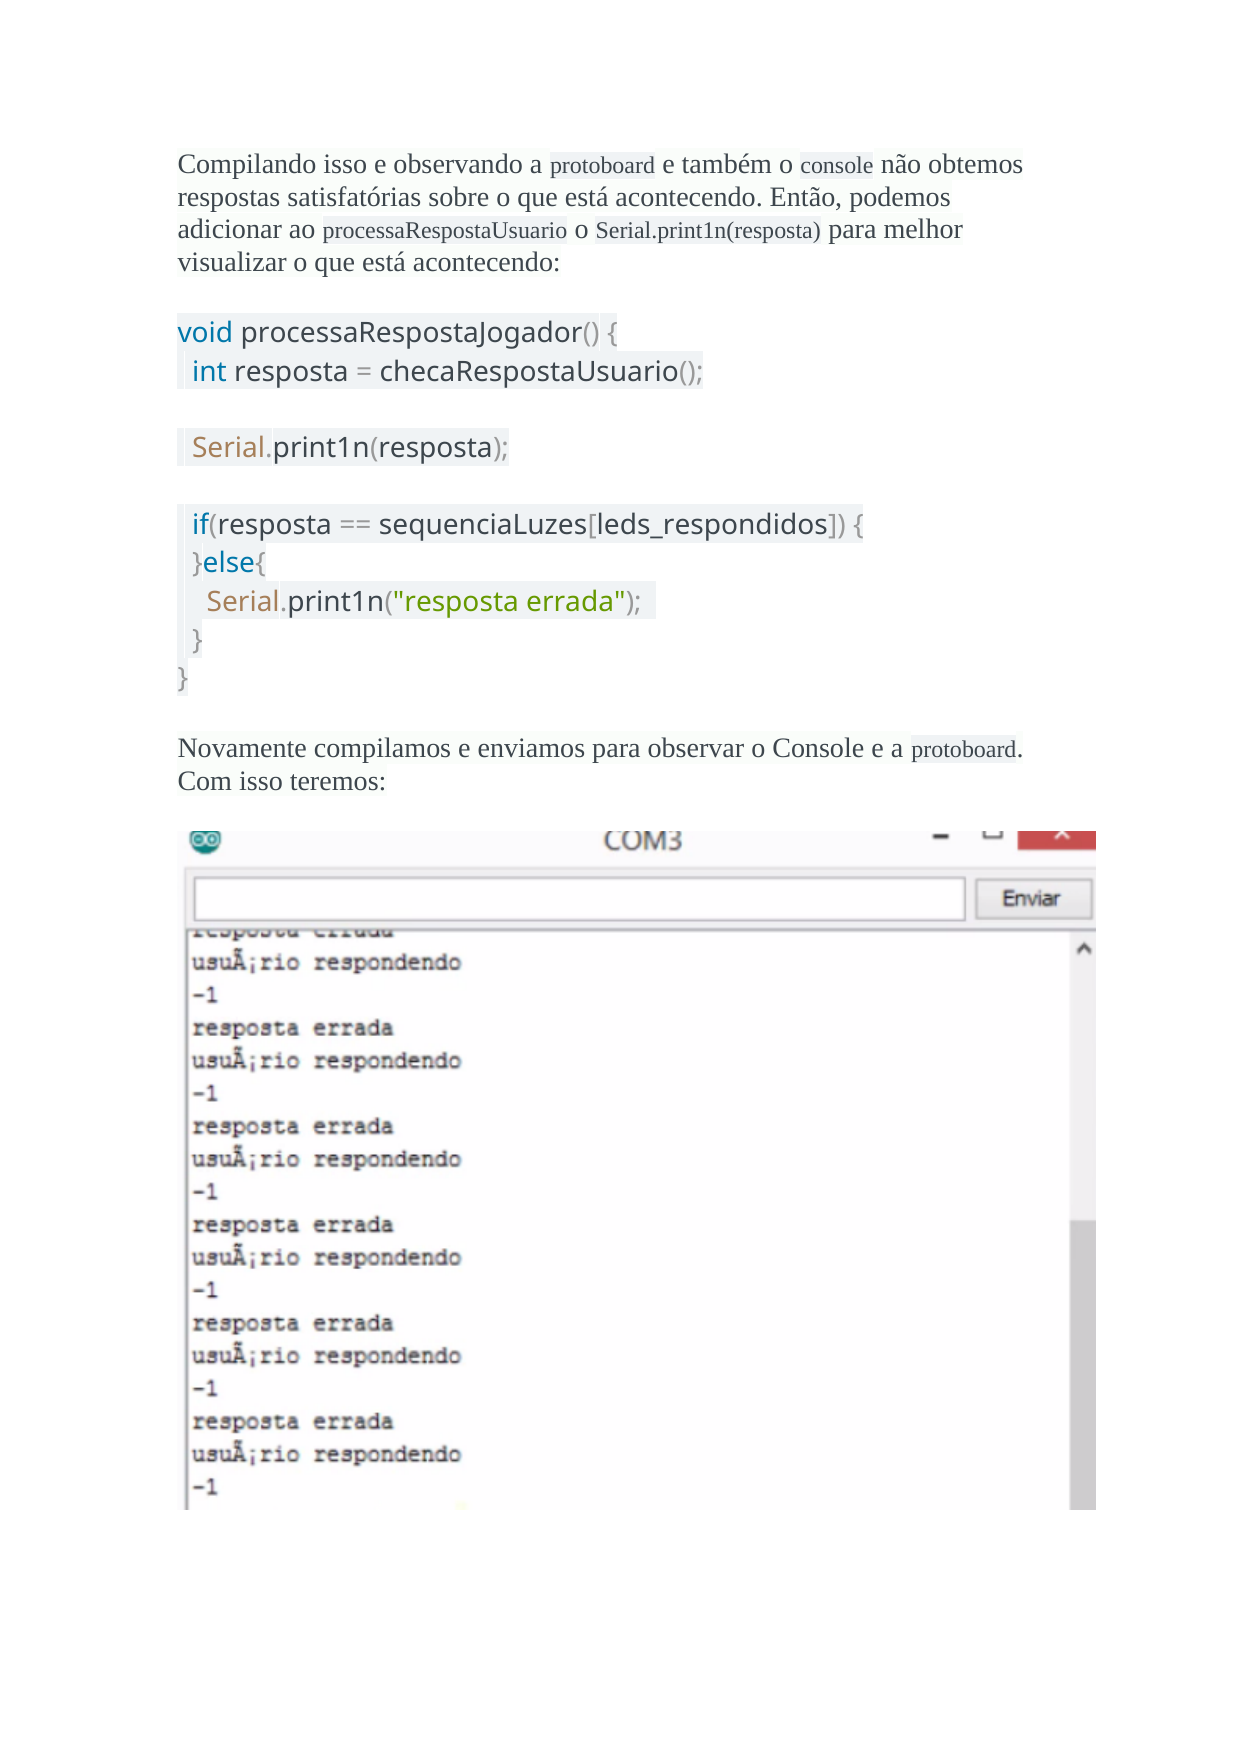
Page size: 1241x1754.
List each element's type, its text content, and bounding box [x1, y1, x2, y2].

text void processaRespostaJogador() { int resposta = checaRespostaUsuario(); Serial.print1n(resposta); if(resposta == sequenciaLuzes[leds_respondidos]) { }else{ Serial.print1n("resposta errada"); } } [177, 313, 1063, 696]
text Novamente compilamos e enviamos para observar o Console e a protoboard. Com isso teremos: [387, 731, 1063, 796]
picture [177, 831, 1096, 1510]
text Compilando isso e observando a protoboard e também o console não obtemos respostas satisfatórias sobre o que está acontecendo. Então, podemos adicionar ao processaRespostaUsuario o Serial.print1n(resposta) para melhor visualizar o que está acontecendo: [177, 148, 1063, 277]
